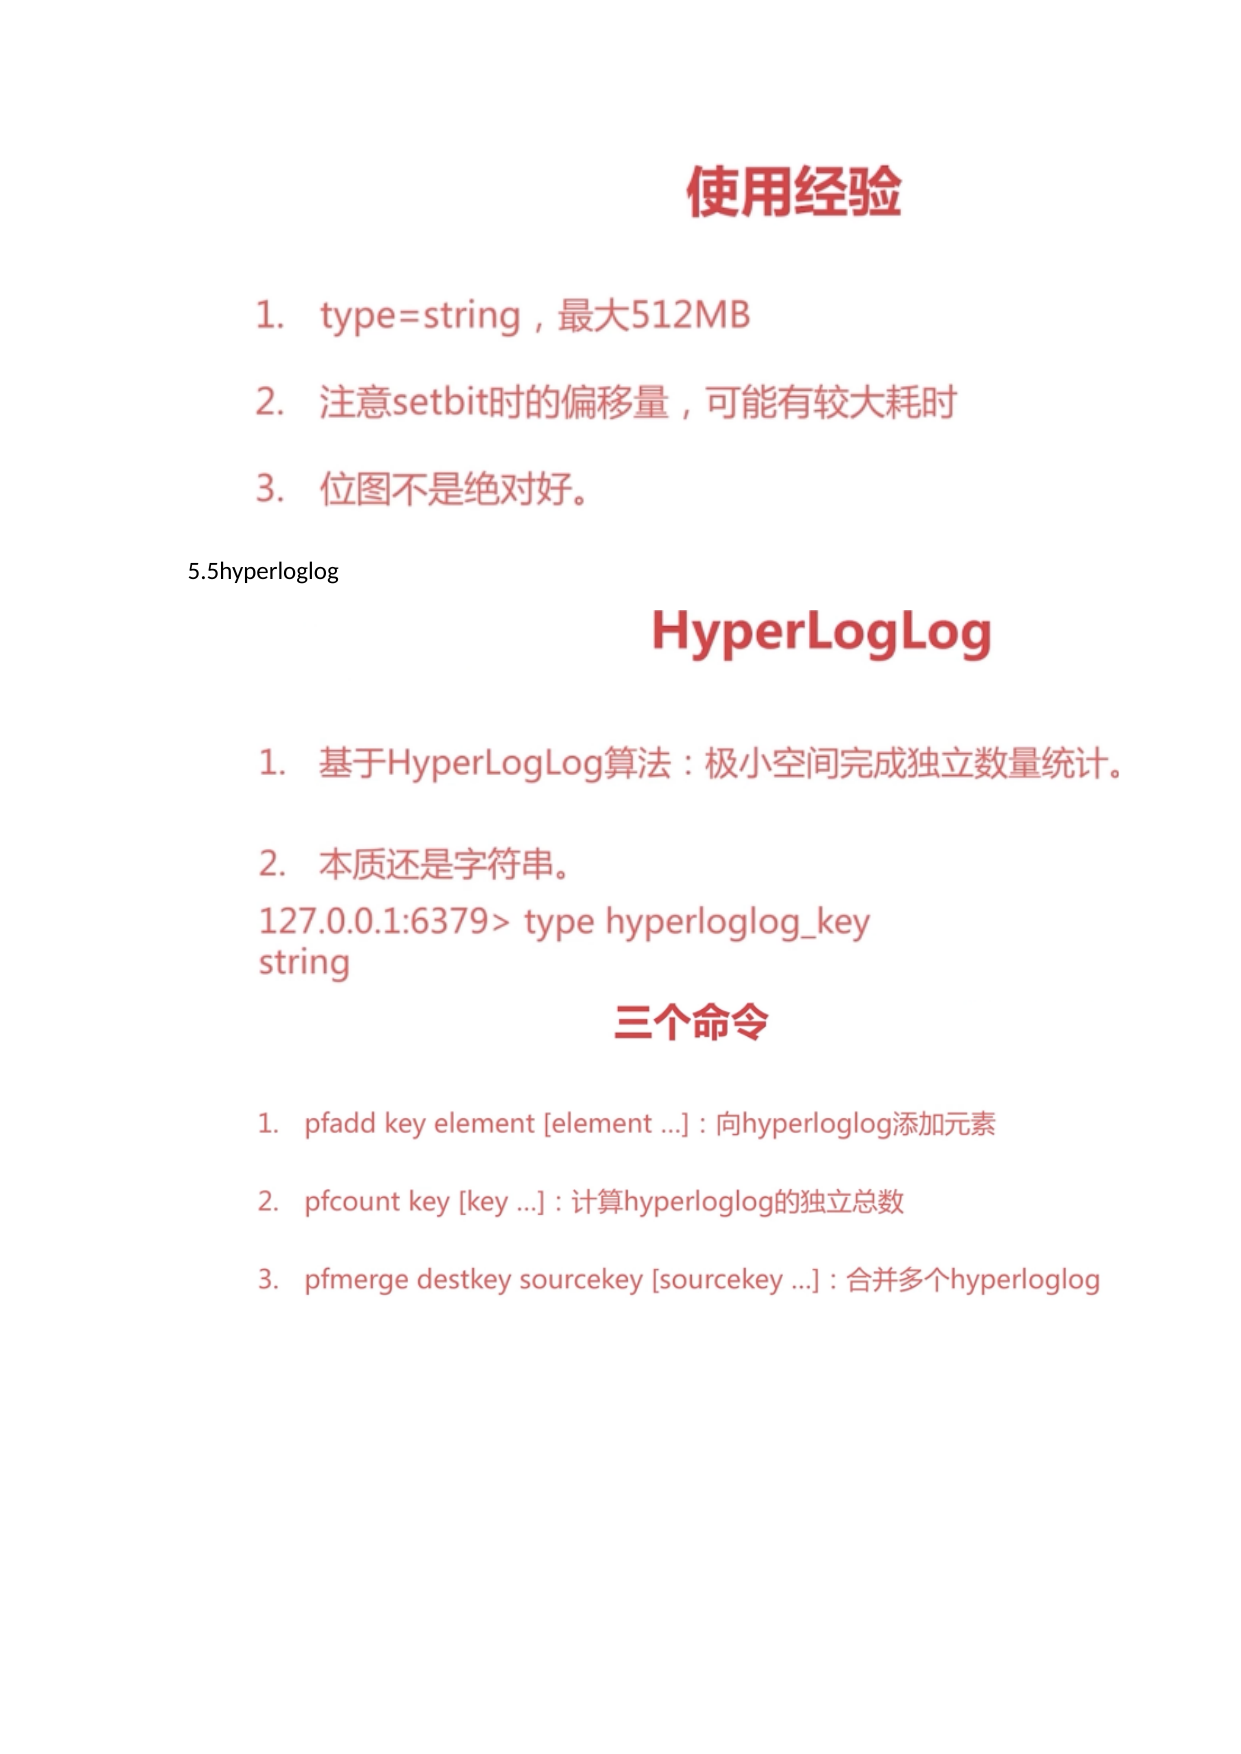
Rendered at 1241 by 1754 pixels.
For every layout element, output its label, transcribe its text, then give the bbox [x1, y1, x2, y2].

picture [254, 610, 1120, 991]
subtitle 5.5hyperloglog [187, 554, 1053, 587]
picture [254, 1000, 1120, 1322]
picture [254, 162, 1037, 537]
